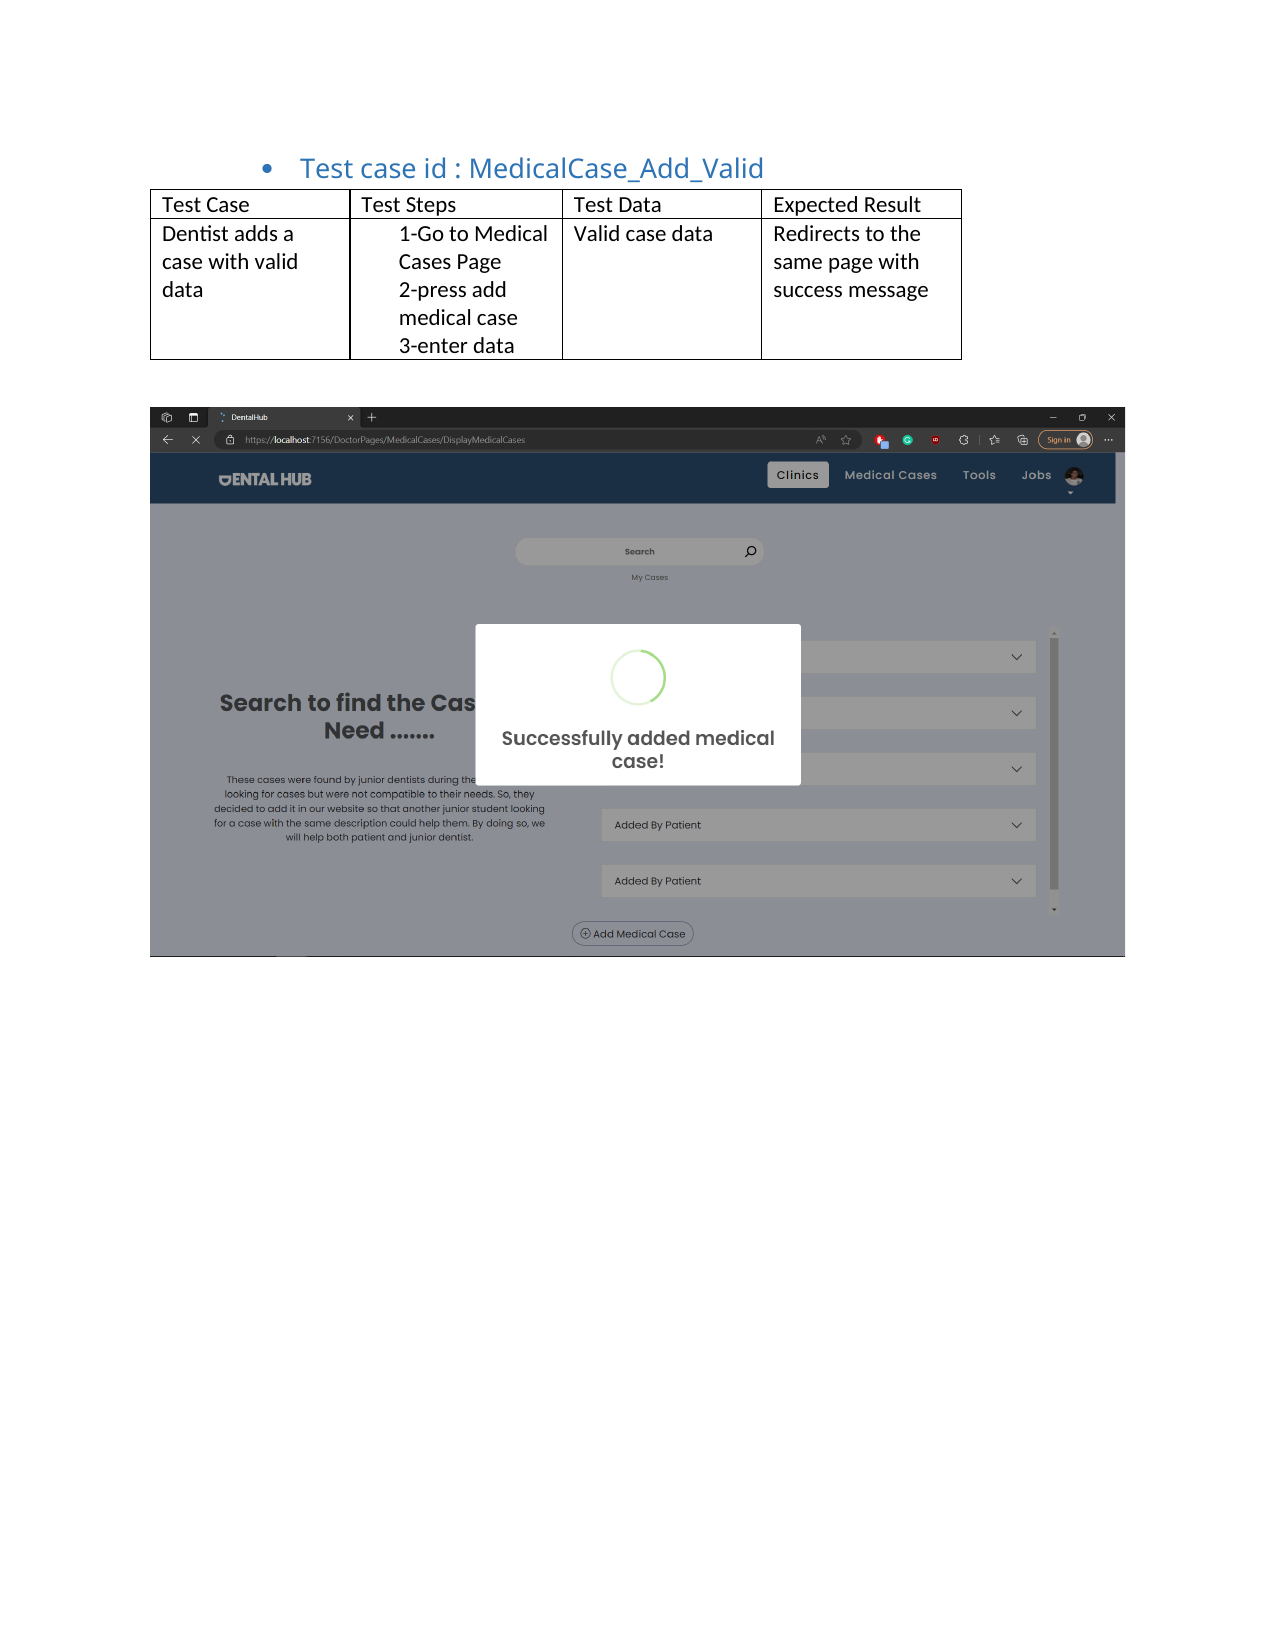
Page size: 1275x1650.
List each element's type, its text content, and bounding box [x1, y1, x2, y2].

table_cell Redirects to the same page with success message [762, 219, 961, 359]
table_cell Valid case data [563, 219, 761, 359]
table_header Expected Result [762, 190, 961, 218]
subtitle Test case id : MedicalCase_Add_Valid [262, 150, 1125, 187]
table_header Test Data [563, 190, 761, 218]
table_cell Dentist adds a case with valid data [151, 219, 349, 359]
picture [150, 407, 1125, 957]
table_header Test Case [151, 190, 349, 218]
table_cell 1-Go to Medical Cases Page 2-press add medical case 3-enter data [351, 219, 562, 359]
table_header Test Steps [351, 190, 562, 218]
